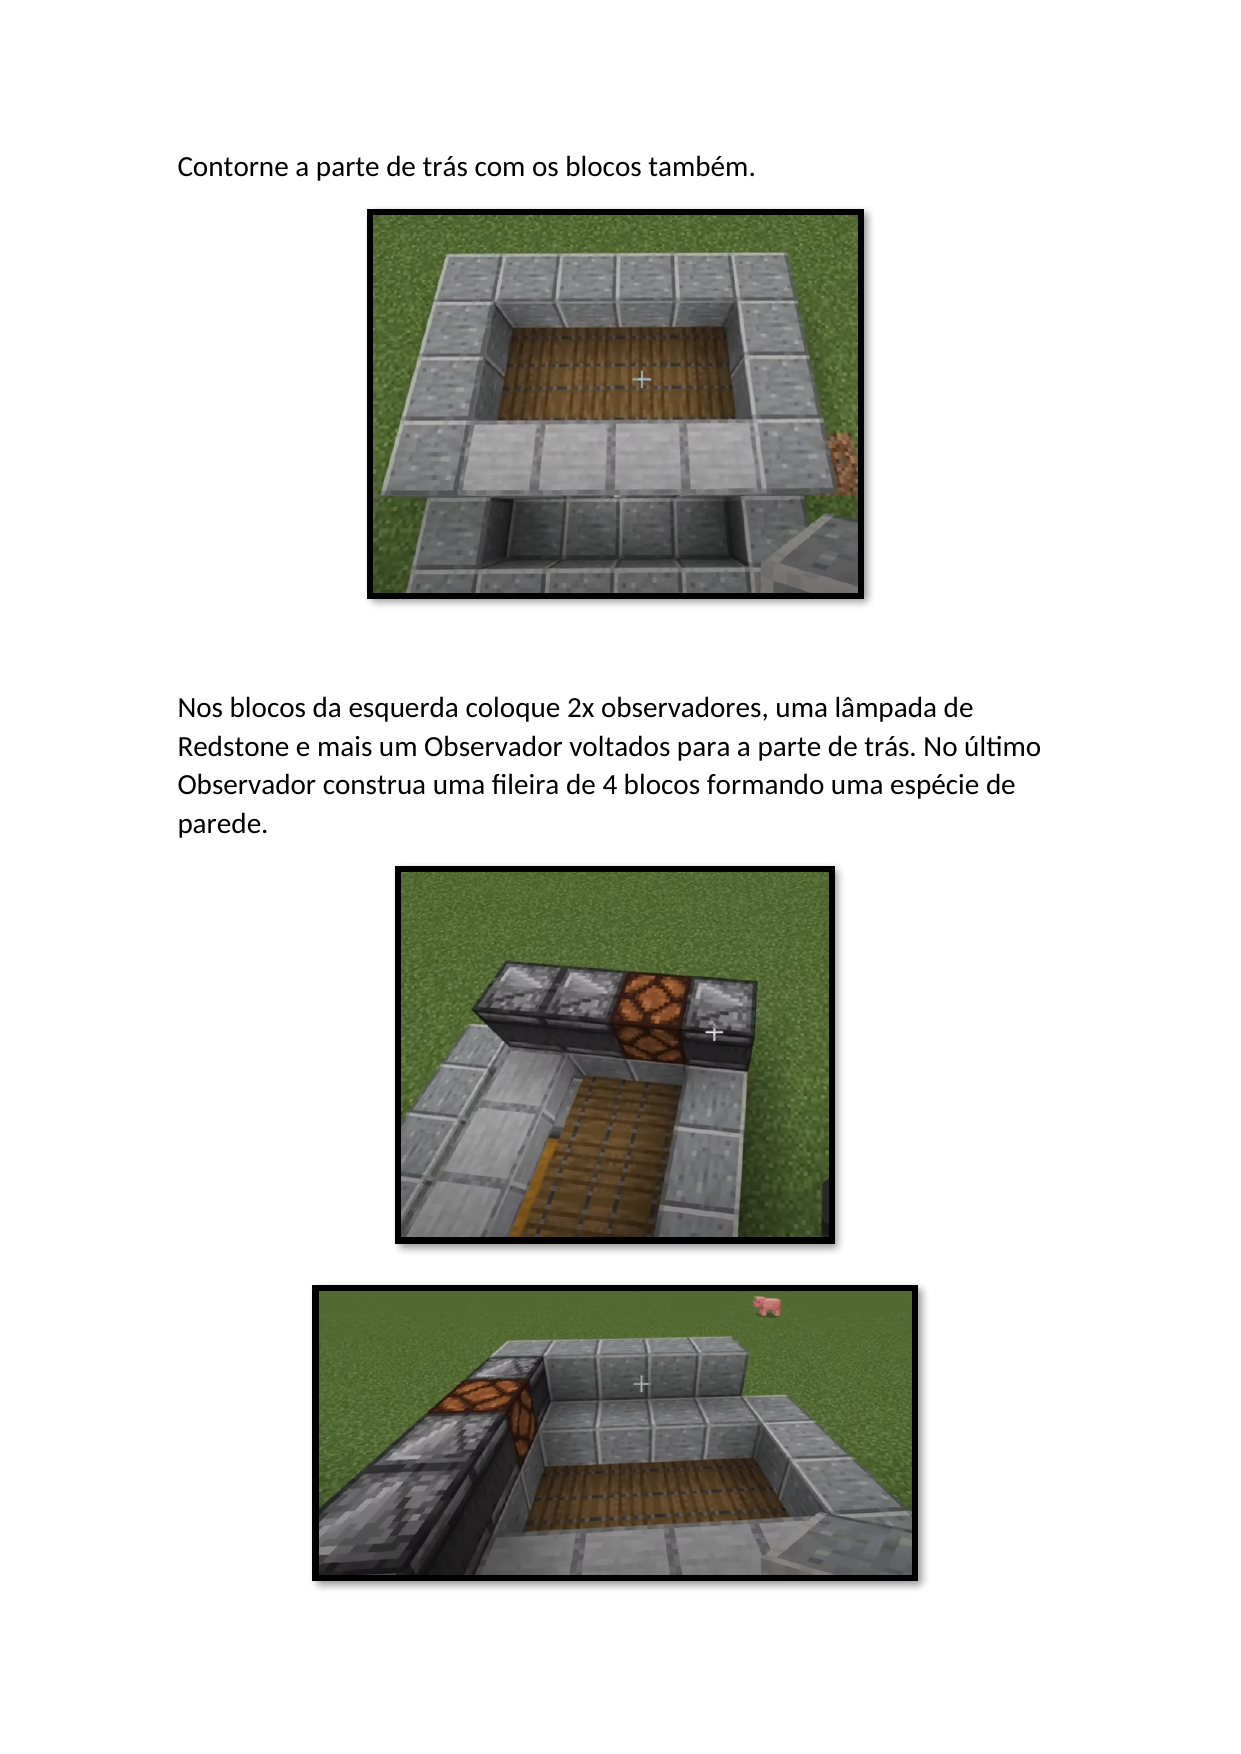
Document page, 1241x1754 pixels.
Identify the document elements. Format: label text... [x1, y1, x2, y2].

text Contorne a parte de trás com os blocos também. [177, 148, 1063, 183]
picture [373, 215, 858, 593]
picture [401, 872, 829, 1237]
picture [319, 1291, 912, 1575]
text Nos blocos da esquerda coloque 2x observadores, uma lâmpada de Redstone e mais um Observador voltados para a parte de trás. No último Observador construa uma fileira de 4 blocos formando uma espécie de parede. [177, 689, 1063, 840]
